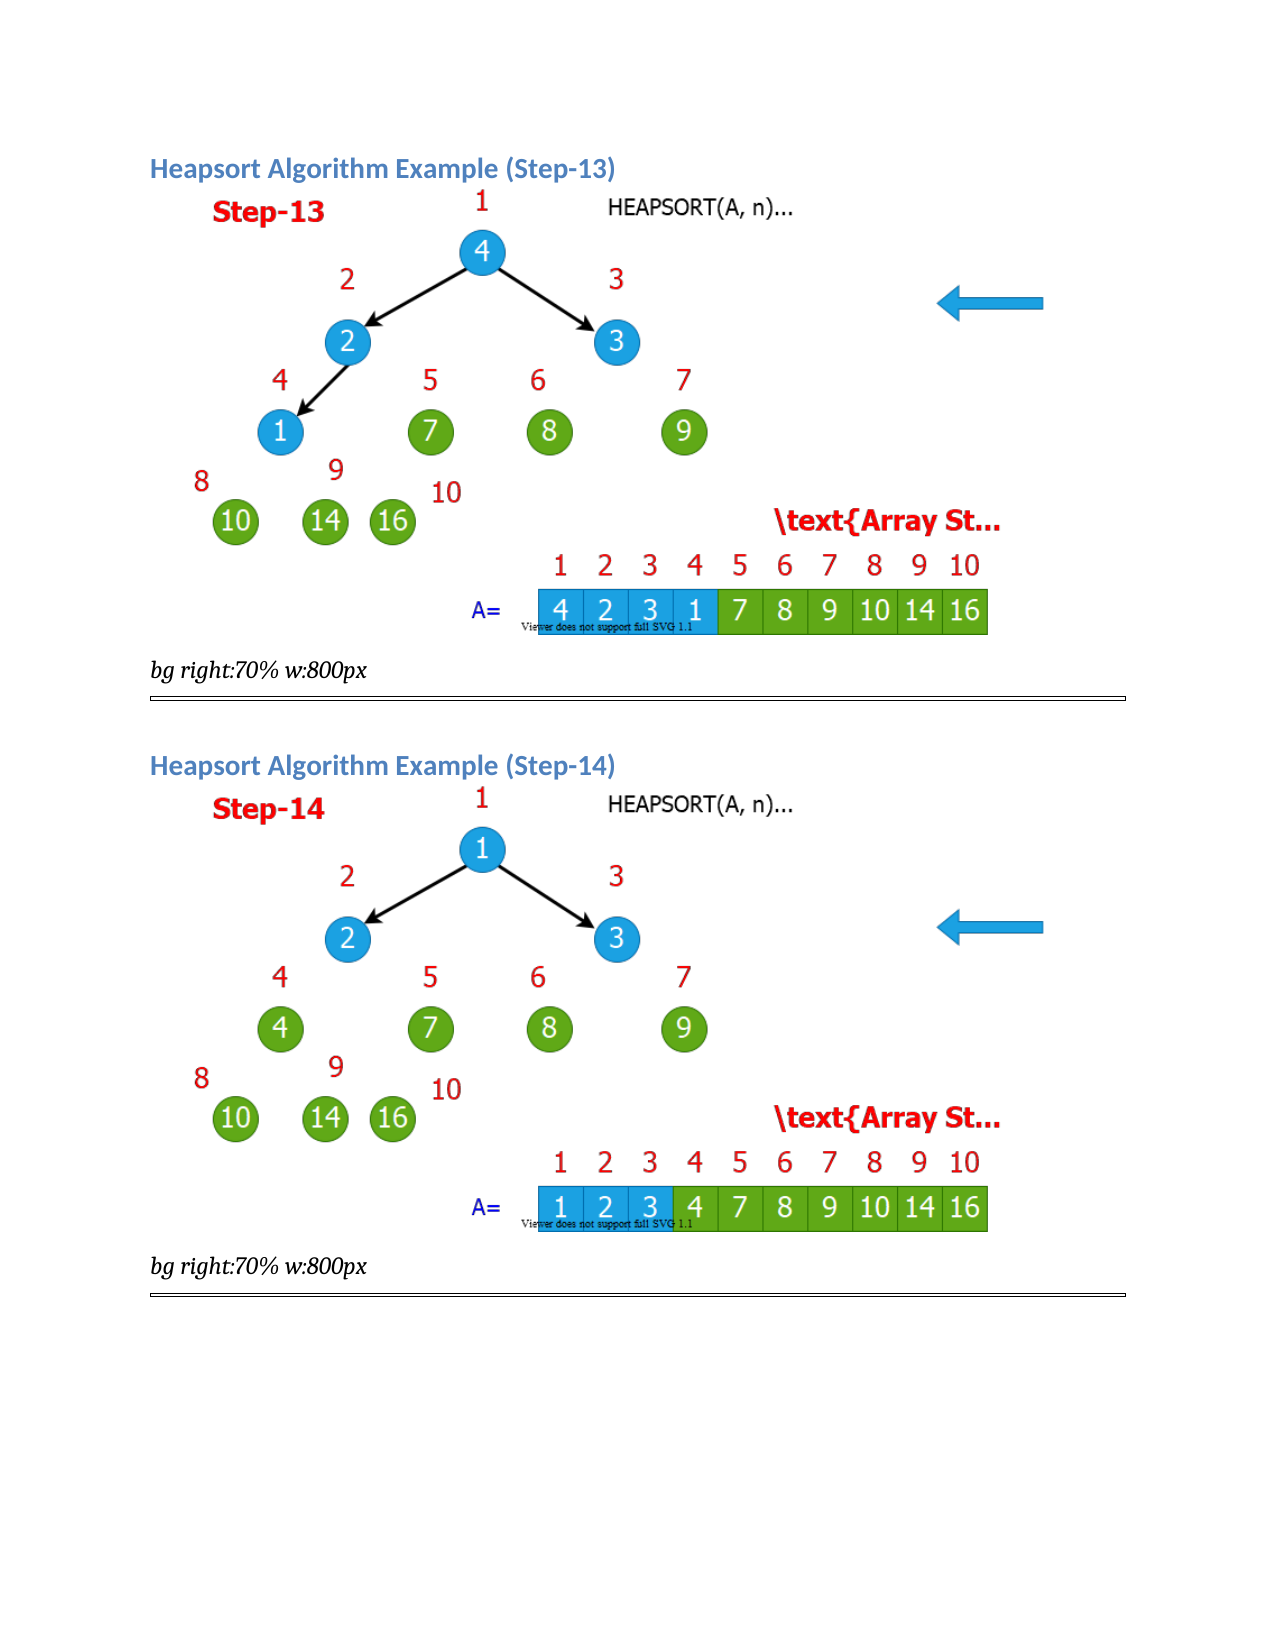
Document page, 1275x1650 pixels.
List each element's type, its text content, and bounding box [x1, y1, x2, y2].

subtitle Heapsort Algorithm Example (Step-14) [150, 747, 1125, 782]
subtitle Heapsort Algorithm Example (Step-13) [150, 150, 1125, 186]
picture [168, 185, 1044, 635]
text bg right:70% w:800px [150, 656, 1125, 684]
picture [168, 782, 1044, 1232]
text bg right:70% w:800px [150, 1252, 1125, 1281]
